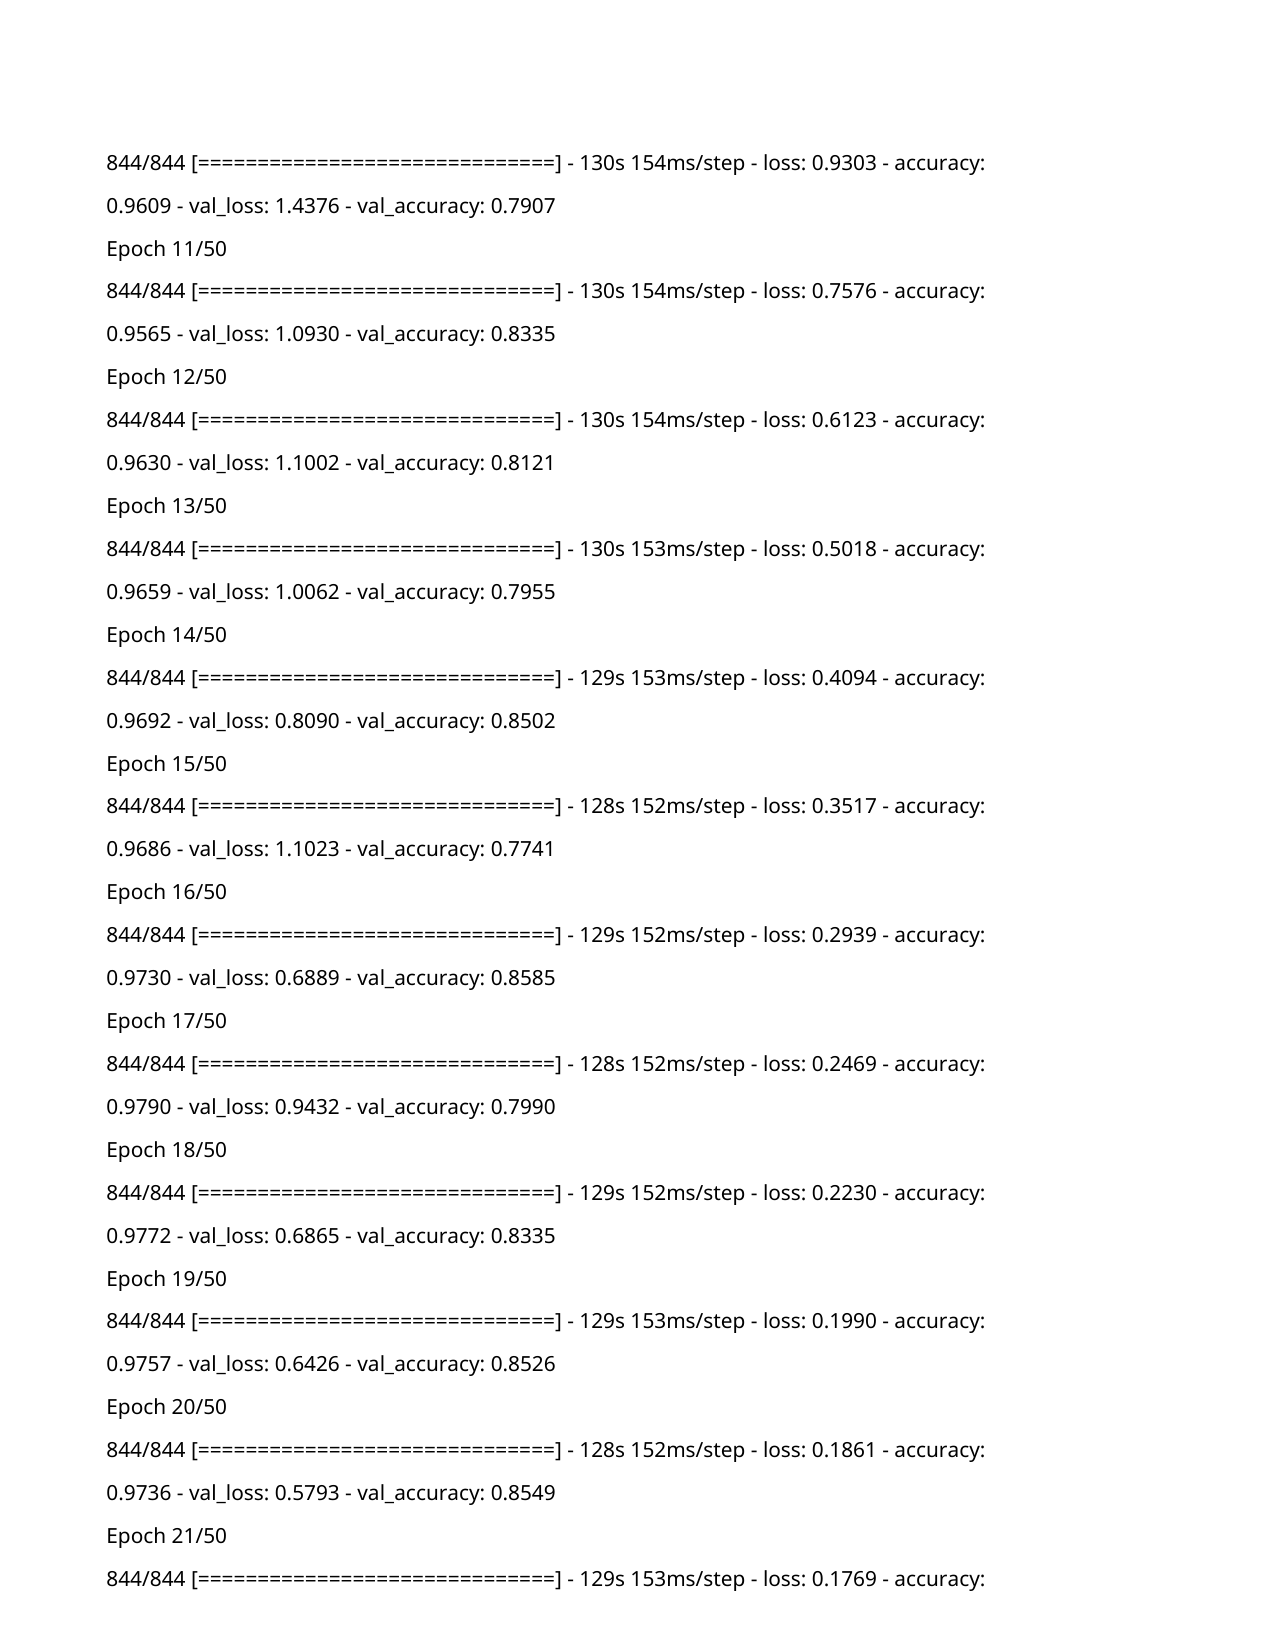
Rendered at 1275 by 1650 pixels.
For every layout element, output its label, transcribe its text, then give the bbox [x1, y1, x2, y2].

text Epoch 16/50 [106, 877, 987, 906]
text 844/844 [==============================] - 128s 152ms/step - loss: 0.3517 - accuracy: 0.9686 - val_loss: 1.1023 - val_accuracy: 0.7741 [106, 792, 987, 863]
text Epoch 18/50 [106, 1135, 987, 1163]
text 844/844 [==============================] - 129s 152ms/step - loss: 0.2939 - accuracy: 0.9730 - val_loss: 0.6889 - val_accuracy: 0.8585 [106, 920, 987, 992]
text 844/844 [==============================] - 129s 152ms/step - loss: 0.2230 - accuracy: 0.9772 - val_loss: 0.6865 - val_accuracy: 0.8335 [106, 1178, 987, 1249]
text 844/844 [==============================] - 130s 154ms/step - loss: 0.7576 - accuracy: 0.9565 - val_loss: 1.0930 - val_accuracy: 0.8335 [106, 277, 987, 348]
text 844/844 [==============================] - 128s 152ms/step - loss: 0.1861 - accuracy: 0.9736 - val_loss: 0.5793 - val_accuracy: 0.8549 [106, 1435, 987, 1507]
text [106, 1564, 987, 1593]
text 844/844 [==============================] - 130s 153ms/step - loss: 0.5018 - accuracy: 0.9659 - val_loss: 1.0062 - val_accuracy: 0.7955 [106, 534, 987, 606]
text 844/844 [==============================] - 129s 153ms/step - loss: 0.4094 - accuracy: 0.9692 - val_loss: 0.8090 - val_accuracy: 0.8502 [106, 663, 987, 734]
text Epoch 14/50 [106, 620, 987, 648]
text Epoch 20/50 [106, 1392, 987, 1421]
text Epoch 17/50 [106, 1006, 987, 1035]
text 844/844 [==============================] - 129s 153ms/step - loss: 0.1990 - accuracy: 0.9757 - val_loss: 0.6426 - val_accuracy: 0.8526 [106, 1307, 987, 1378]
text 844/844 [==============================] - 128s 152ms/step - loss: 0.2469 - accuracy: 0.9790 - val_loss: 0.9432 - val_accuracy: 0.7990 [106, 1049, 987, 1121]
text Epoch 19/50 [106, 1264, 987, 1292]
text Epoch 13/50 [106, 491, 987, 520]
text Epoch 11/50 [106, 234, 987, 262]
text Epoch 21/50 [106, 1521, 987, 1550]
text 844/844 [==============================] - 130s 154ms/step - loss: 0.6123 - accuracy: 0.9630 - val_loss: 1.1002 - val_accuracy: 0.8121 [106, 405, 987, 477]
text Epoch 12/50 [106, 362, 987, 391]
text 844/844 [==============================] - 130s 154ms/step - loss: 0.9303 - accuracy: 0.9609 - val_loss: 1.4376 - val_accuracy: 0.7907 [106, 148, 987, 219]
text Epoch 15/50 [106, 749, 987, 777]
